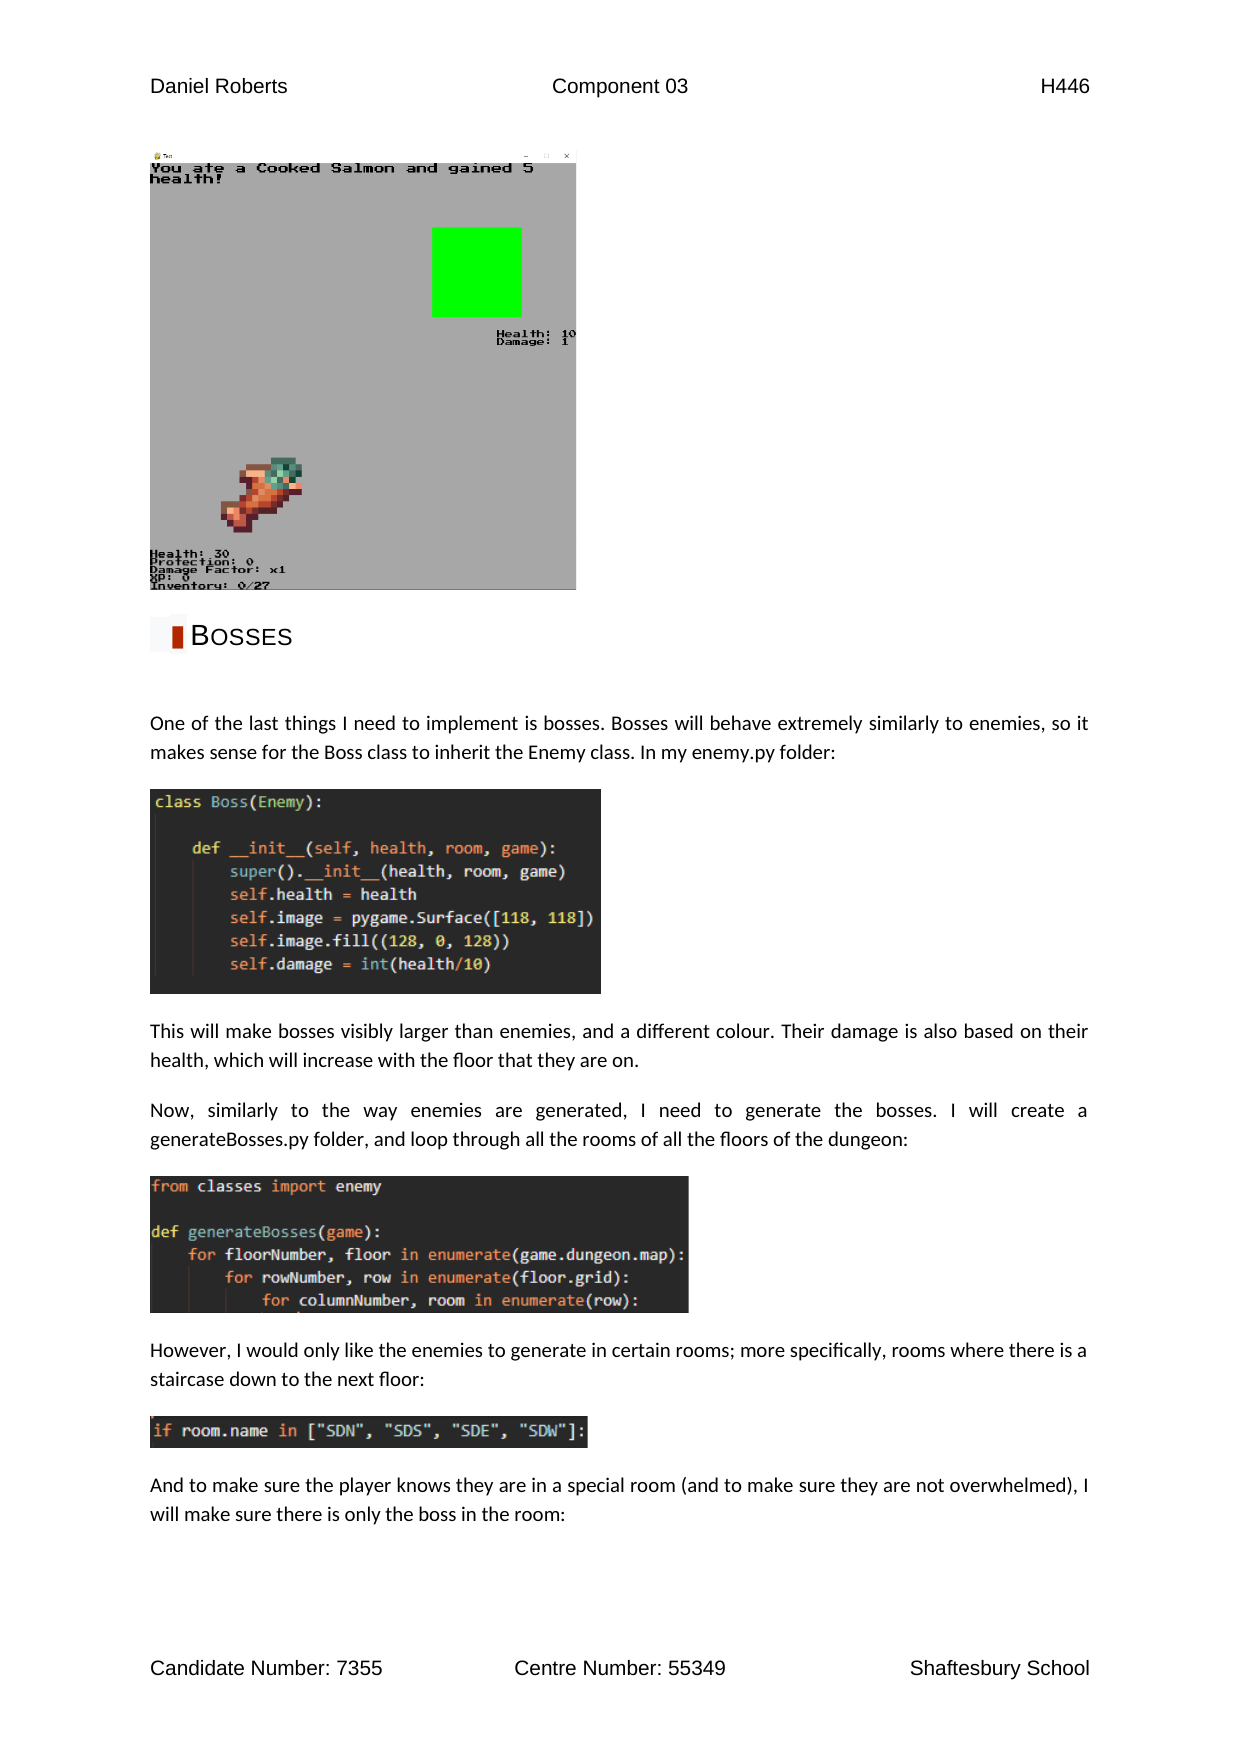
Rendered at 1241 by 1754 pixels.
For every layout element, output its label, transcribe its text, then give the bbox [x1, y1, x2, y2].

text This will make bosses visibly larger than enemies, and a different colour. Their damage is also based on their health, which will increase with the floor that they are on. [150, 1018, 1090, 1072]
picture [150, 1176, 689, 1313]
subtitle ▮ Bosses [187, 614, 1090, 654]
picture [150, 1416, 588, 1448]
picture [150, 789, 601, 994]
text And to make sure the player knows they are in a special room (and to make sure they are not overwhelmed), I will make sure there is only the boss in the room: [150, 1472, 1090, 1527]
text One of the last things I need to implement is bosses. Bosses will behave extremely similarly to enemies, so it makes sense for the Boss class to inherit the Enemy class. In my enemy.py folder: [150, 710, 1090, 764]
picture [150, 150, 577, 590]
text However, I would only like the enemies to generate in certain rooms; more specifically, rooms where there is a staircase down to the next floor: [150, 1337, 1090, 1392]
text Now, similarly to the way enemies are generated, I need to generate the bosses. I will create a generateBosses.py folder, and loop through all the rooms of all the floors of the dungeon: [150, 1097, 1090, 1152]
